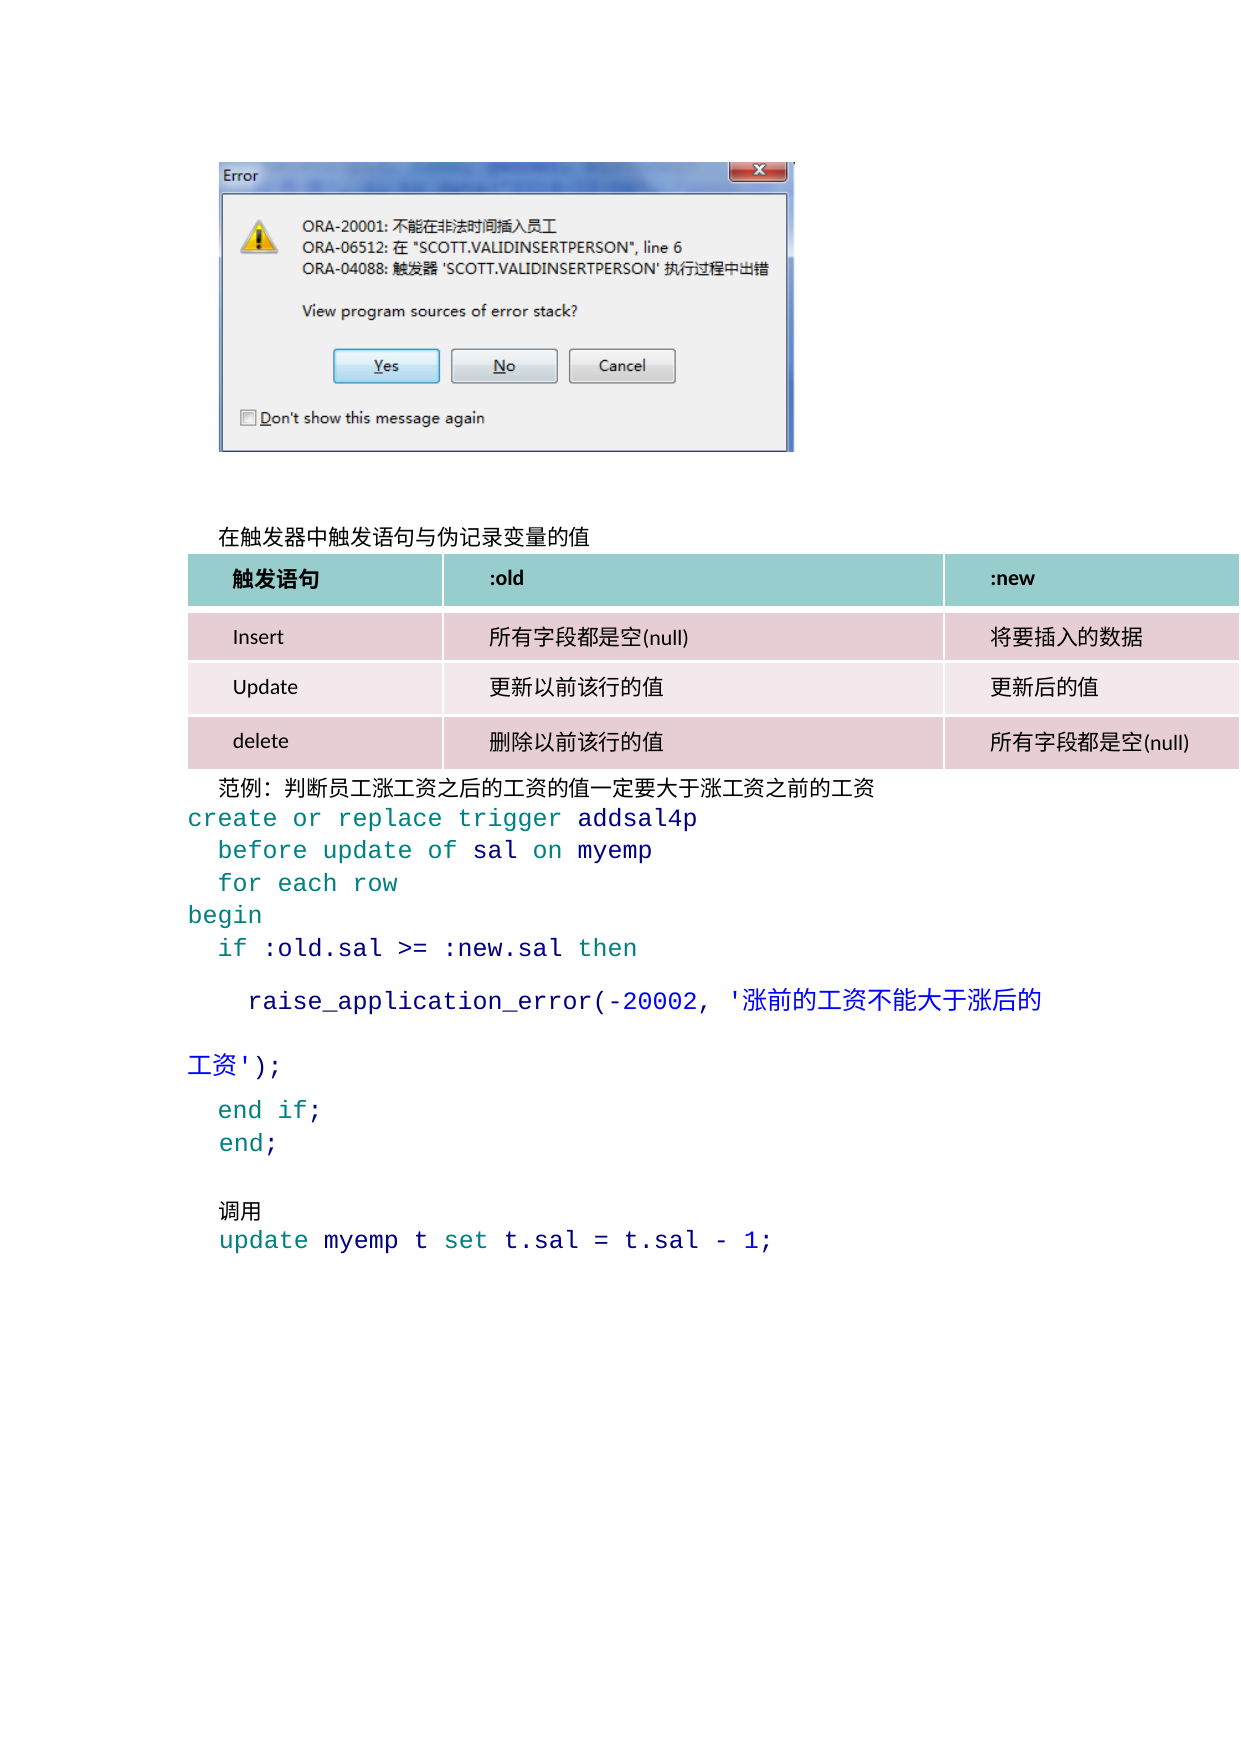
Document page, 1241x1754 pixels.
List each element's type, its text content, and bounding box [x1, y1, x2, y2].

text end; [219, 1128, 1053, 1161]
table_header :new [945, 554, 1239, 606]
table_cell 所有字段都是空(null) [444, 613, 943, 660]
text begin [187, 901, 1053, 933]
table_header 触发语句 [188, 554, 442, 606]
table_header :old [444, 554, 943, 606]
table_cell Update [188, 663, 442, 714]
text raise_application_error(-20002, '涨前的工资不能大于涨后的工资'); [187, 966, 1053, 1096]
text end if; [187, 1096, 1053, 1128]
table_cell 更新后的值 [945, 663, 1239, 714]
text for each row [187, 868, 1053, 901]
table_cell 更新以前该行的值 [444, 663, 943, 714]
table_cell delete [188, 717, 442, 769]
text before update of sal on myemp [187, 836, 1053, 868]
text if :old.sal >= :new.sal then [187, 933, 1053, 966]
table_cell Insert [188, 613, 442, 660]
picture [218, 162, 795, 452]
text update myemp t set t.sal = t.sal - 1; [219, 1226, 1053, 1258]
text 范例：判断员工涨工资之后的工资的值一定要大于涨工资之前的工资 [219, 771, 1053, 803]
text 在触发器中触发语句与伪记录变量的值 [219, 519, 1053, 552]
table_cell 所有字段都是空(null) [945, 717, 1239, 769]
table_cell 将要插入的数据 [945, 613, 1239, 660]
text 调用 [219, 1193, 1053, 1226]
text create or replace trigger addsal4p [187, 803, 1053, 836]
table_cell 删除以前该行的值 [444, 717, 943, 769]
